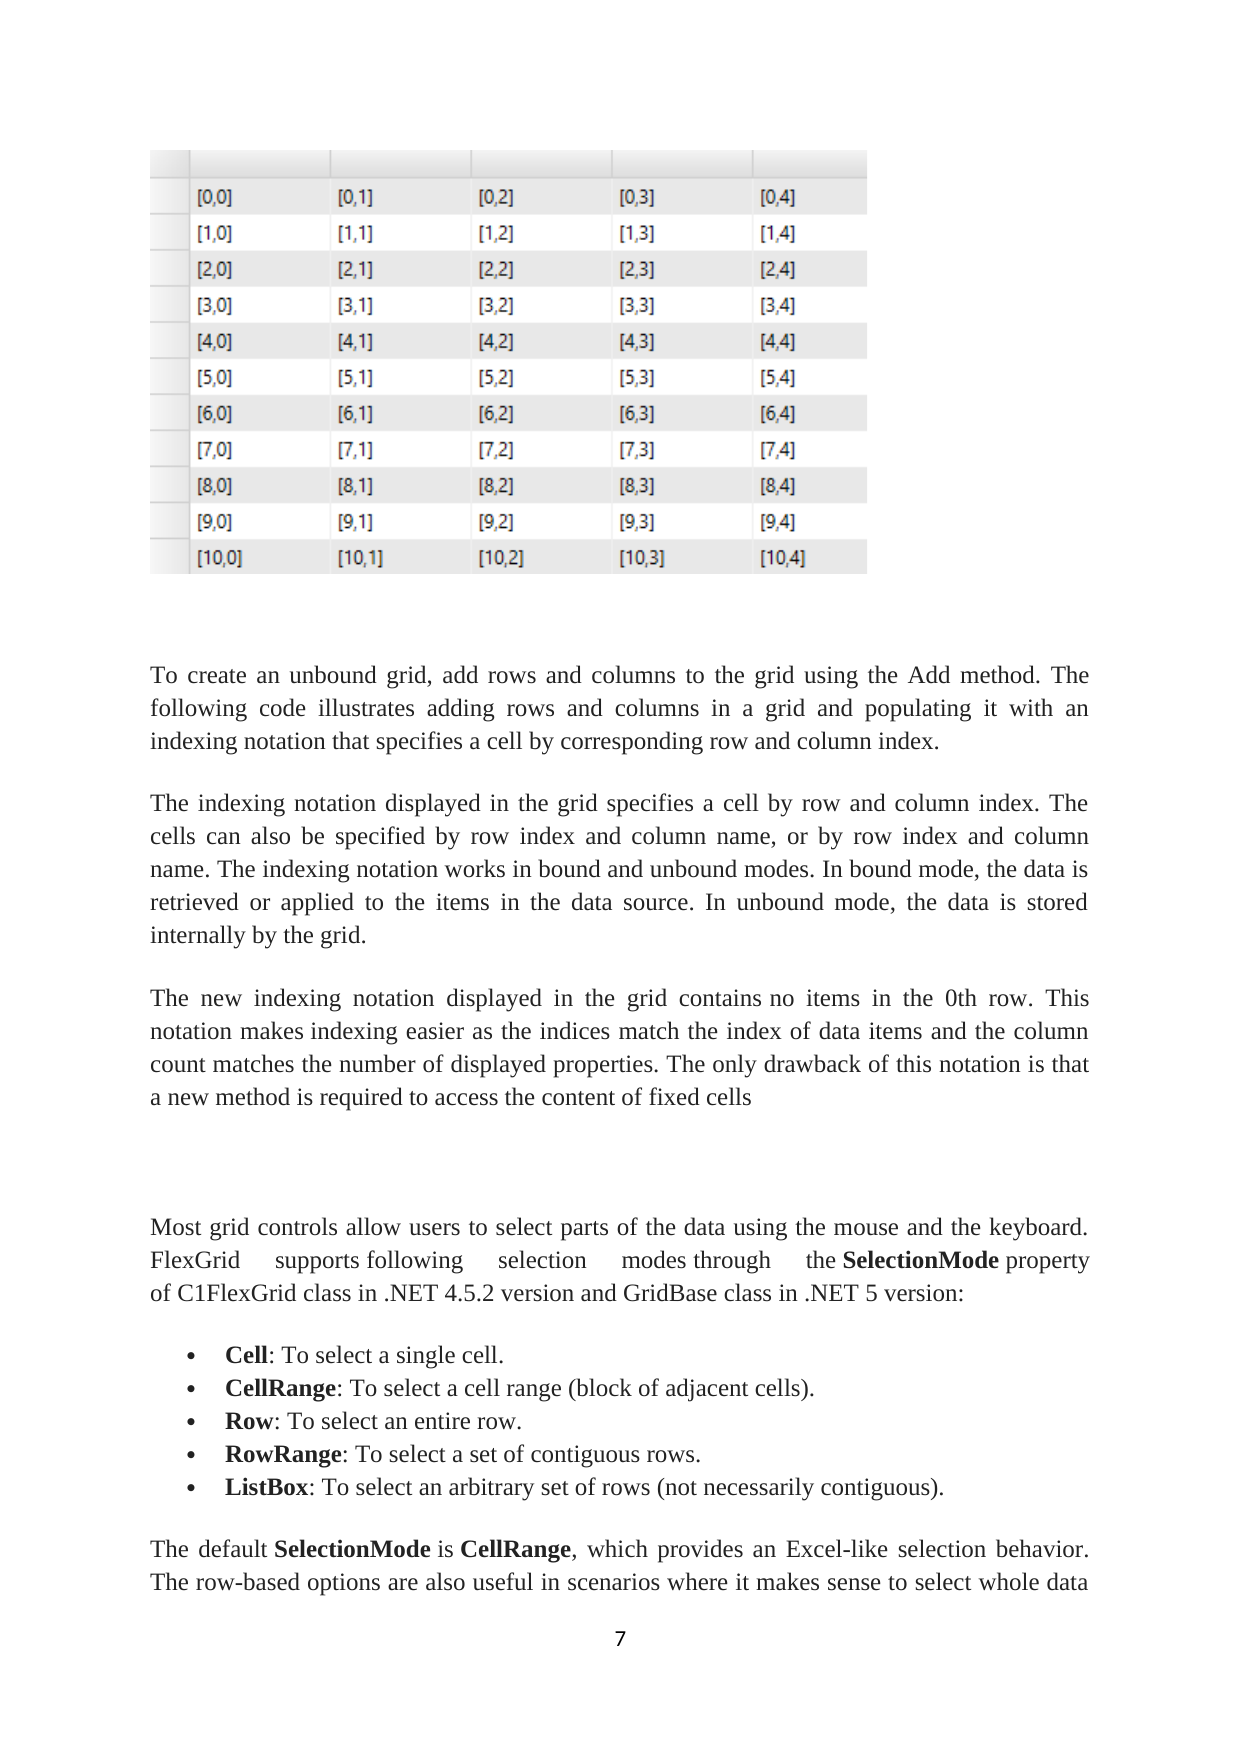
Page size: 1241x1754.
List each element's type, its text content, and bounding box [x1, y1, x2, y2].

picture [150, 150, 868, 574]
text The new indexing notation displayed in the grid contains no items in the 0th row. This notation makes indexing easier as the indices match the index of data items and the column count matches the number of displayed properties. The only drawback of this notation is that a new method is required to access the content of fixed cells [150, 983, 1090, 1111]
list CellRange: To select a cell range (block of adjacent cells). [187, 1373, 1090, 1402]
list RowRange: To select a set of contiguous rows. [187, 1439, 1090, 1468]
list ListBox: To select an arbitrary set of rows (not necessarily contiguous). [187, 1472, 1090, 1501]
list Row: To select an entire row. [187, 1406, 1090, 1435]
list Cell: To select a single cell. [187, 1340, 1090, 1369]
text To create an unbound grid, add rows and columns to the grid using the Add method. The following code illustrates adding rows and columns in a grid and populating it with an indexing notation that specifies a cell by corresponding row and column index. [150, 660, 1090, 755]
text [150, 1534, 1090, 1596]
text The indexing notation displayed in the grid specifies a cell by row and column index. The cells can also be specified by row index and column name, or by row index and column name. The indexing notation works in bound and unbound modes. In bound mode, the data is retrieved or applied to the items in the data source. In unbound mode, the data is stored internally by the grid. [150, 788, 1090, 949]
text Most grid controls allow users to select parts of the data using the mouse and the keyboard. FlexGrid supports following selection modes through the SelectionMode property of C1FlexGrid class in .NET 4.5.2 version and GridBase class in .NET 5 version: [150, 1212, 1090, 1306]
